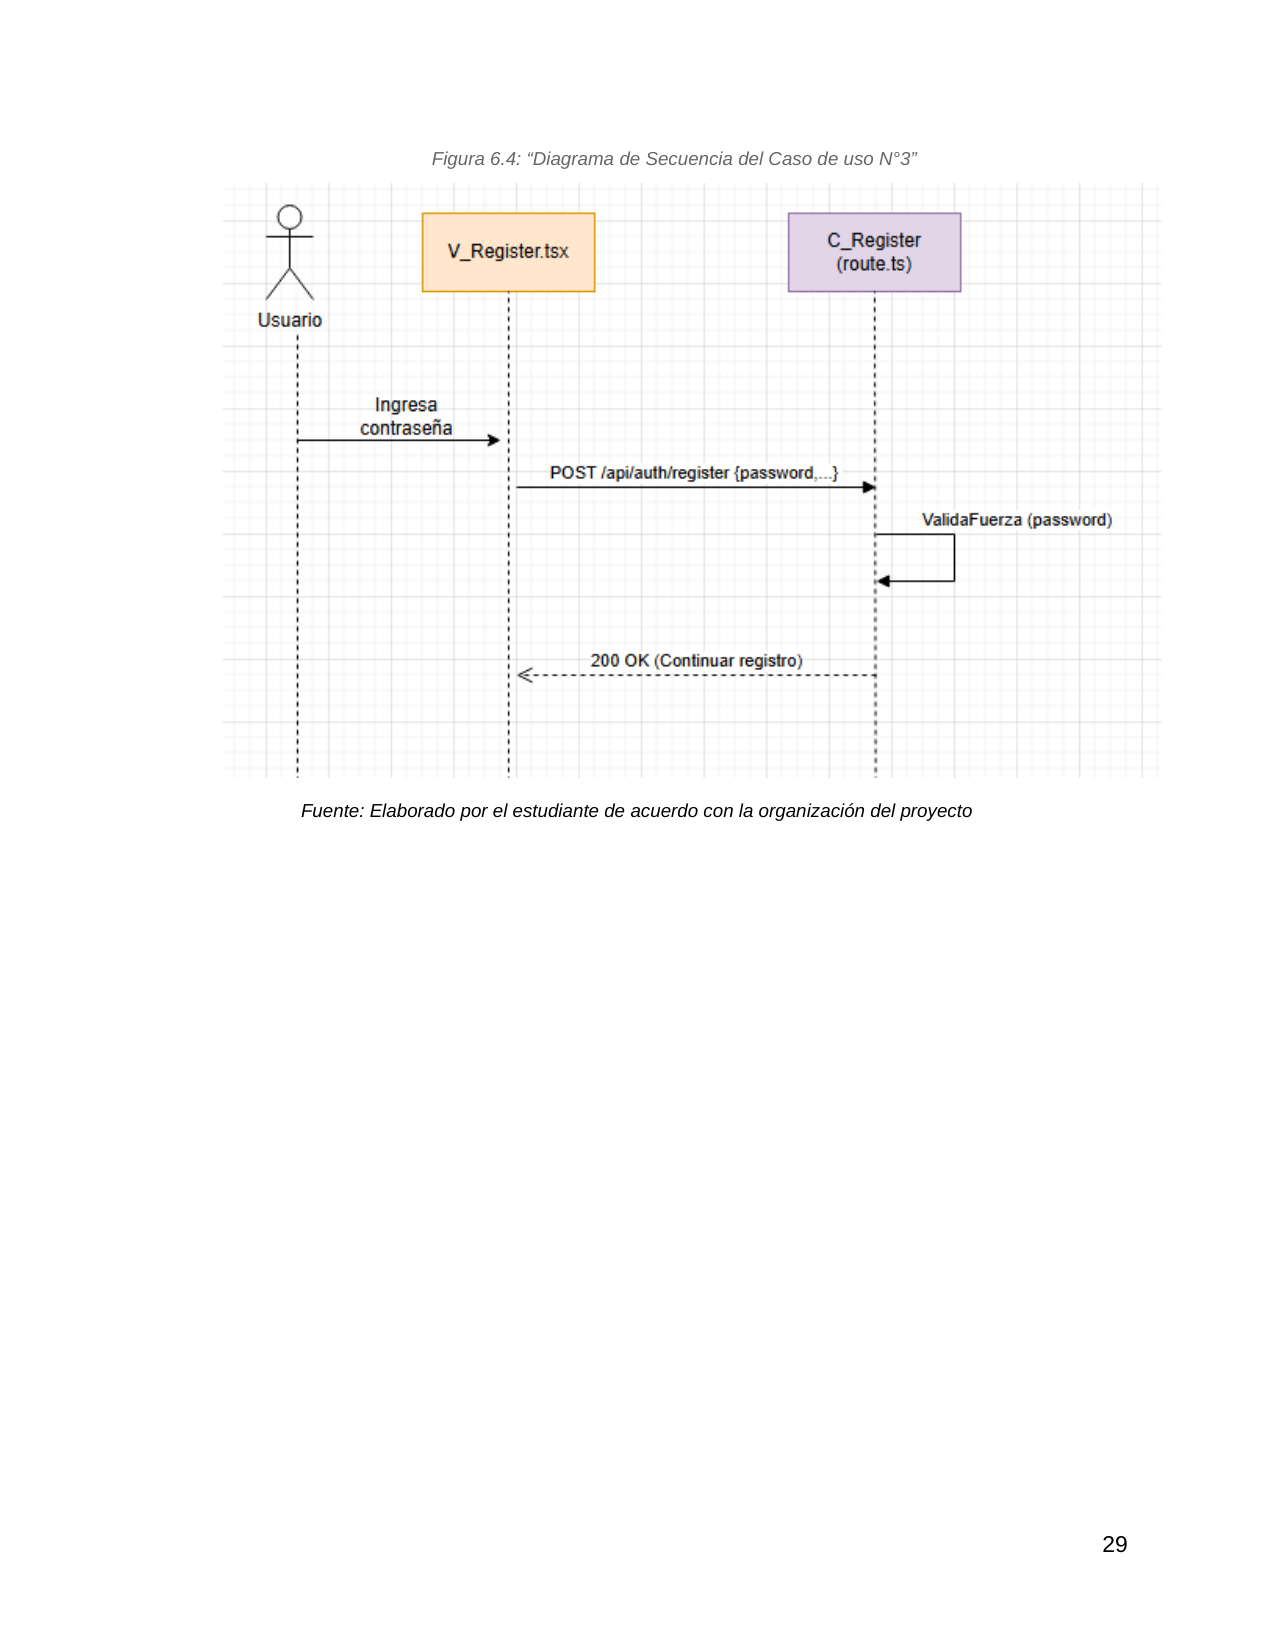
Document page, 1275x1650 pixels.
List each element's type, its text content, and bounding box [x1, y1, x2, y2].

subtitle Figura 6.4: “Diagrama de Secuencia del Caso de uso N°3” [223, 148, 1127, 183]
text Fuente: Elaborado por el estudiante de acuerdo con la organización del proyecto [148, 800, 1127, 822]
picture [222, 183, 1162, 778]
